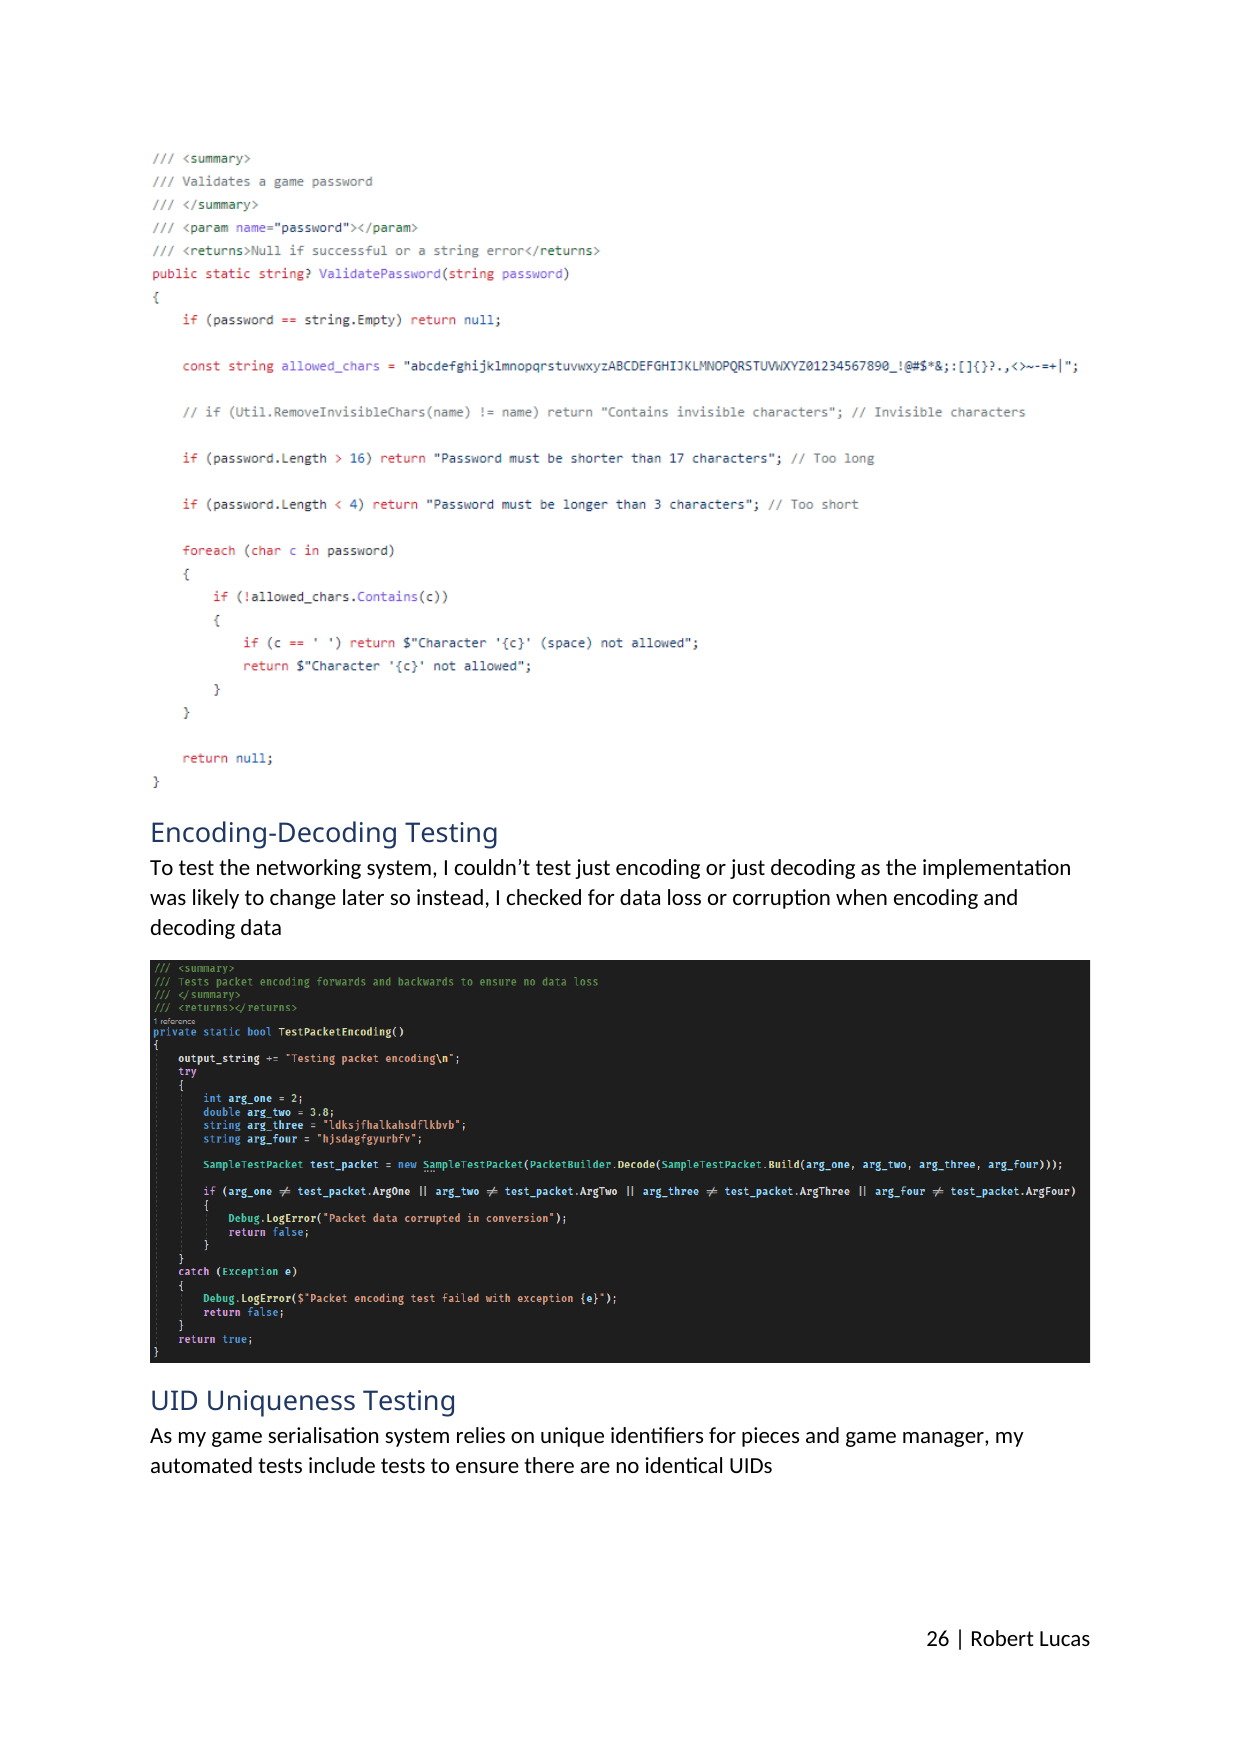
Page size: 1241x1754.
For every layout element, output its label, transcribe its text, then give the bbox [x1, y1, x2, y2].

text As my game serialisation system relies on unique identifiers for pieces and game manager, my automated tests include tests to ensure there are no identical UIDs [150, 1421, 1090, 1480]
picture [150, 960, 1091, 1363]
subtitle UID Uniqueness Testing [150, 1382, 1090, 1418]
text To test the networking system, I couldn’t test just encoding or just decoding as the implementation was likely to change later so instead, I checked for data loss or corruption when encoding and decoding data [150, 853, 1090, 942]
subtitle Encoding-Decoding Testing [150, 813, 1090, 850]
